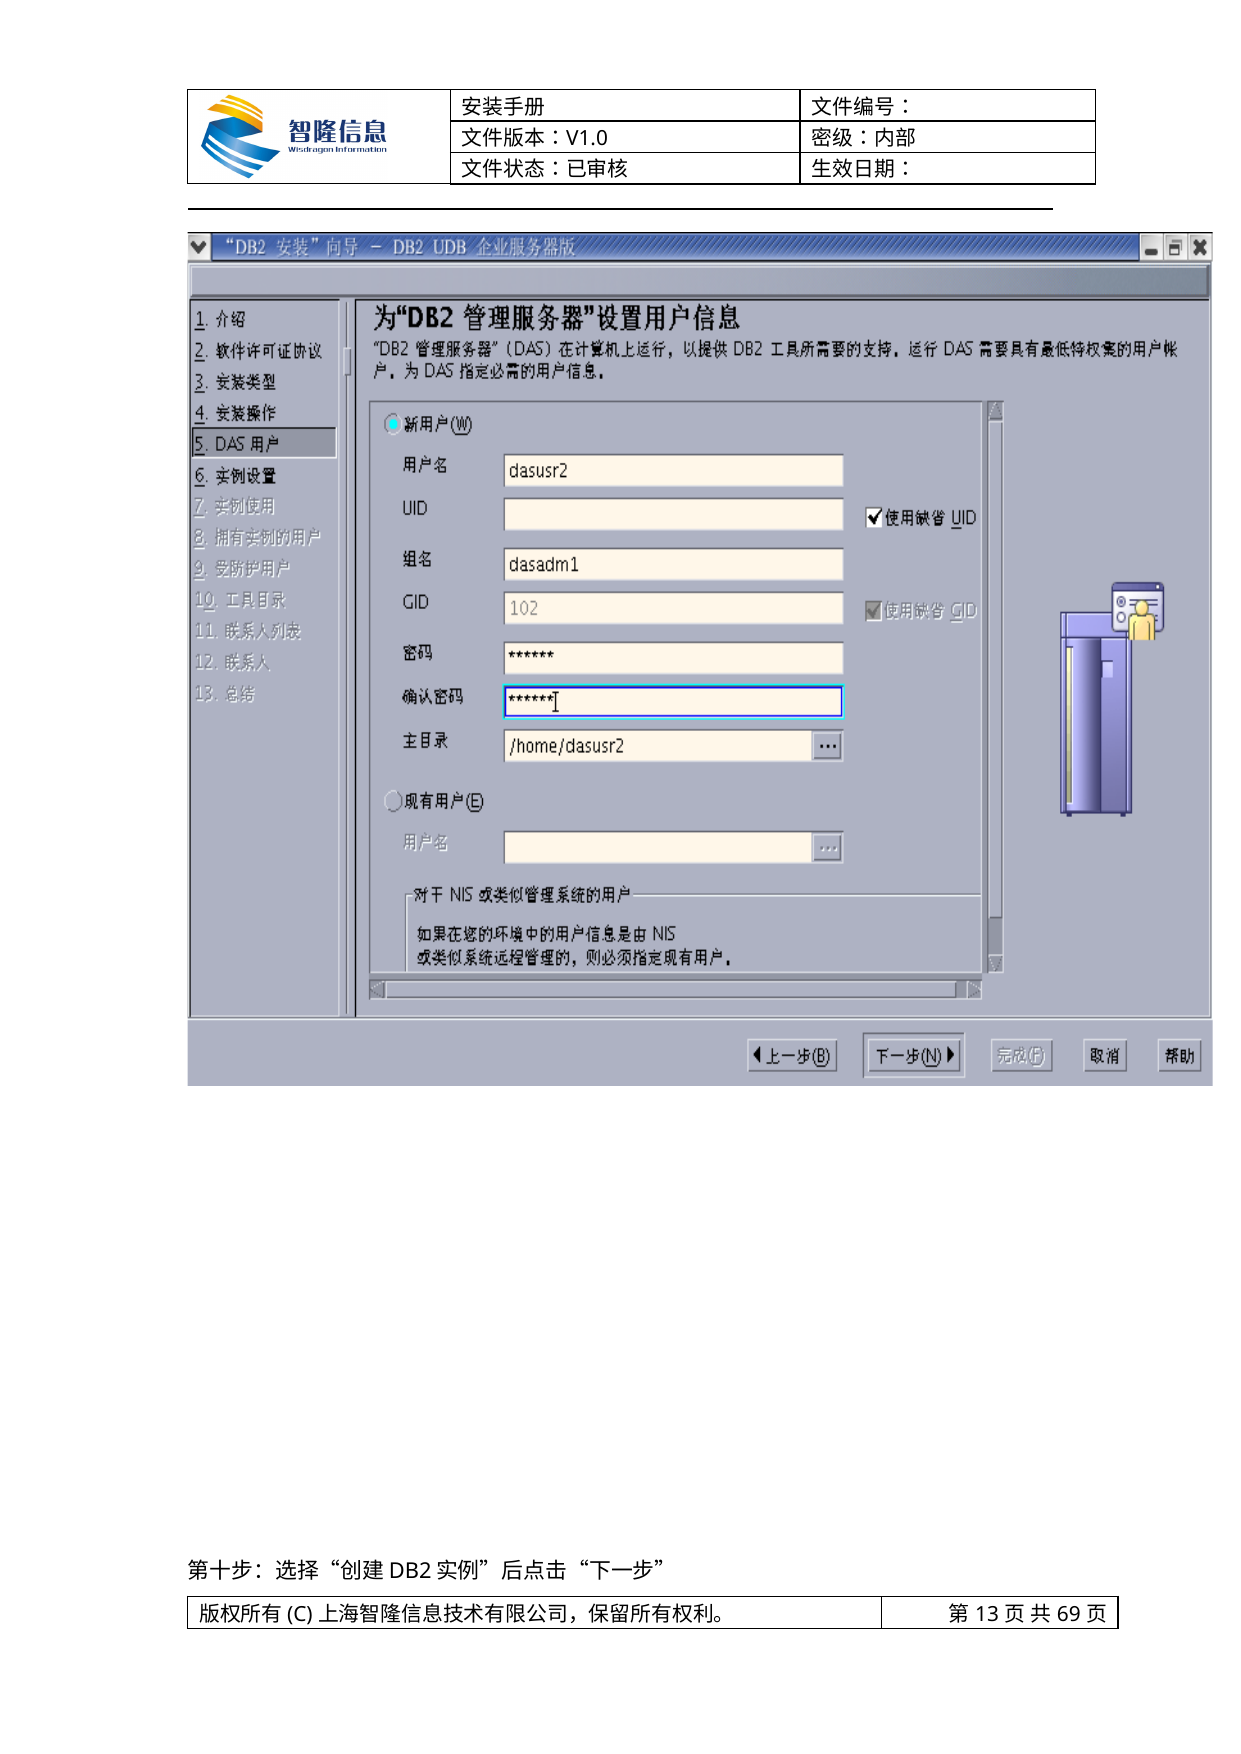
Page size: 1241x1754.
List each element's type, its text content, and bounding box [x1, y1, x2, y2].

picture [198, 90, 388, 183]
picture [187, 232, 1213, 1086]
text 第十步：选择“创建DB2实例”后点击“下一步” [187, 1553, 1053, 1585]
